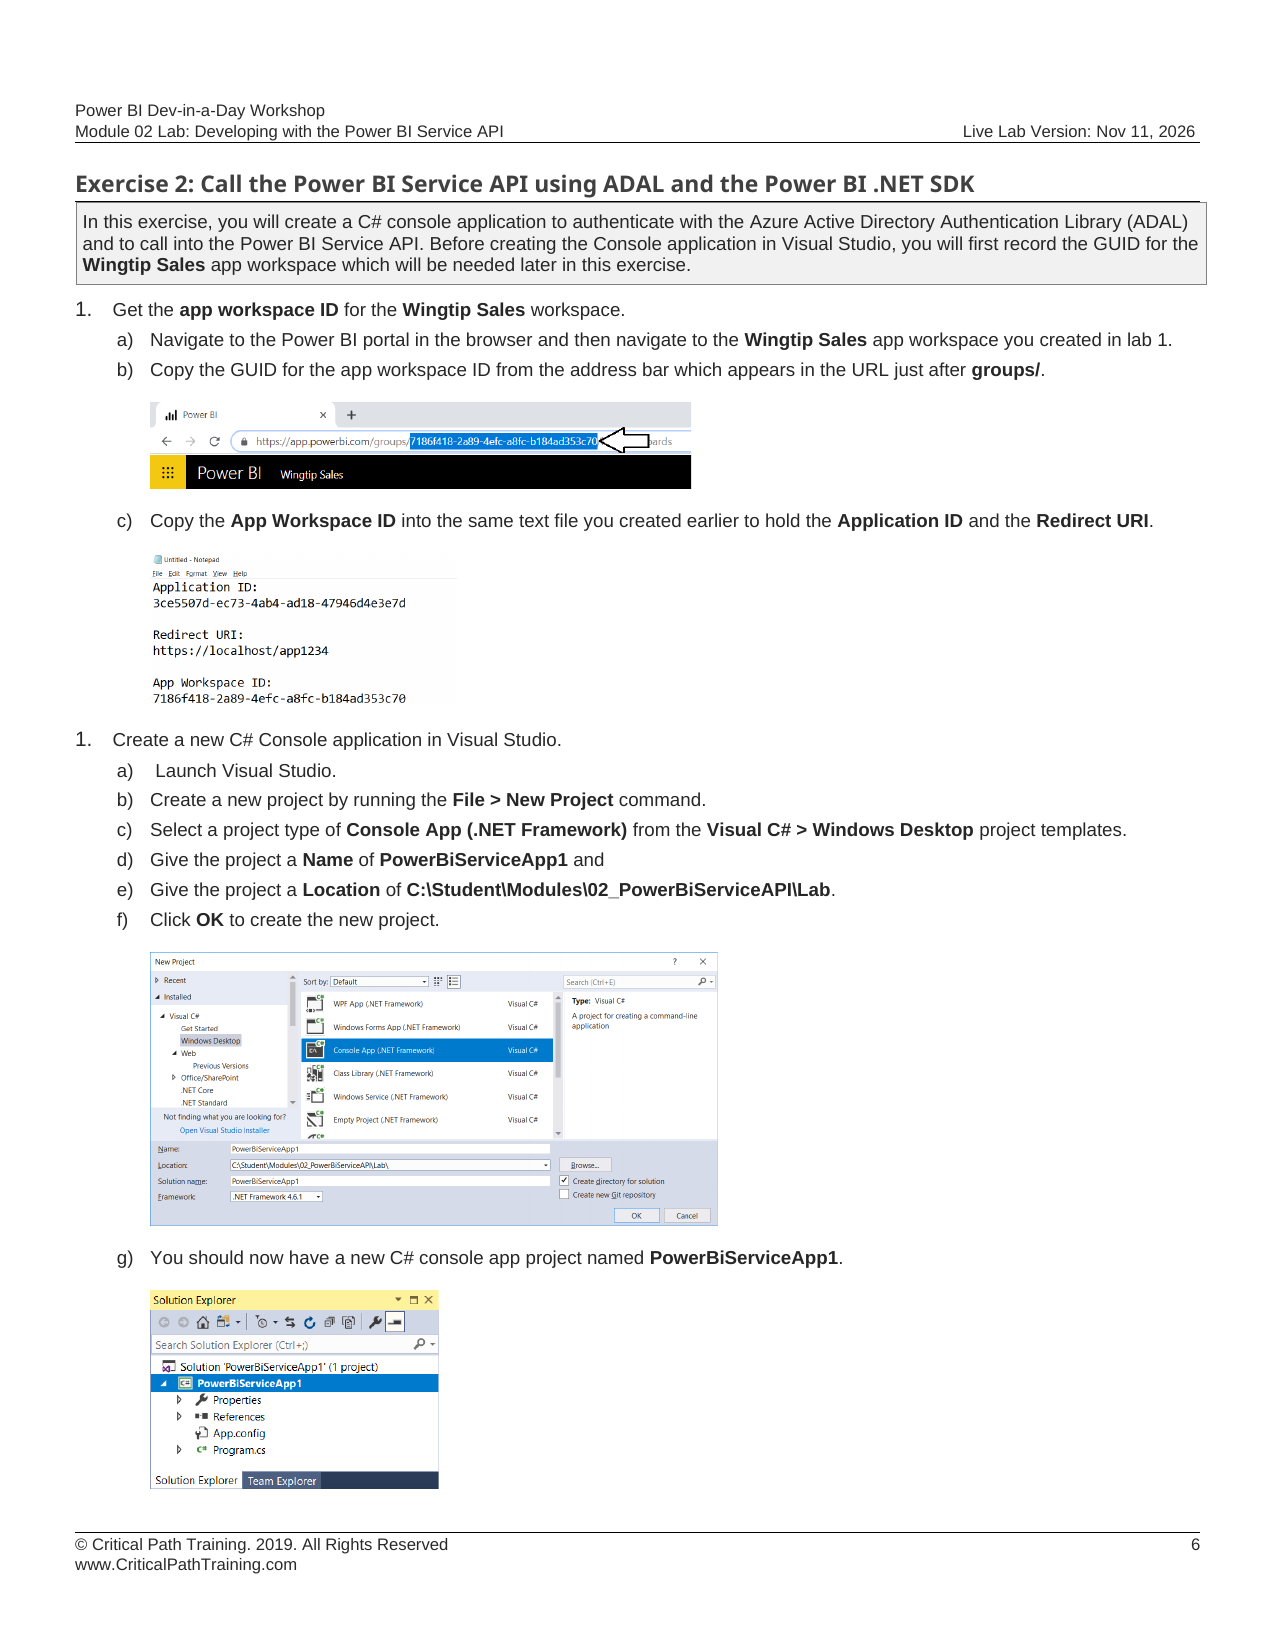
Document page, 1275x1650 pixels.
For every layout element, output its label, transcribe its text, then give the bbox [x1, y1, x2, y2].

picture [150, 1290, 439, 1489]
text Give the project a Location of C:\Student\Modules\02_PowerBiServiceAPI\Lab. [117, 879, 1200, 901]
text Click OK to create the new project. [117, 909, 1200, 930]
text Copy the GUID for the app workspace ID from the address bar which appears in the URL just after groups/. [117, 359, 1200, 381]
text You should now have a new C# console app project named PowerBiServiceApp1. [117, 1247, 1200, 1269]
picture [150, 553, 458, 706]
text Select a project type of Console App (.NET Framework) from the Visual C# > Windows Desktop project templates. [117, 819, 1200, 841]
text Give the project a Name of PowerBiServiceApp1 and [117, 849, 1200, 871]
list Get the app workspace ID for the Wingtip Sales workspace. [75, 297, 1200, 321]
subtitle Exercise 2: Call the Power BI Service API using ADAL and the Power BI .NET SDK [75, 168, 1200, 201]
text Navigate to the Power BI portal in the browser and then navigate to the Wingtip Sales app workspace you created in lab 1. [117, 329, 1200, 351]
picture [150, 402, 692, 489]
text Launch Visual Studio. [117, 759, 1200, 781]
text In this exercise, you will create a C# console application to authenticate with the Azure Active Directory Authentication Library (ADAL) and to call into the Power BI Service API. Before creating the Console application in Visual Studio, you will first record the GUID for the Wingtip Sales app workspace which will be needed later in this exercise. [77, 203, 1206, 284]
text Copy the App Workspace ID into the same text file you created earlier to hold the Application ID and the Redirect URI. [117, 510, 1200, 532]
list Create a new C# Console application in Visual Studio. [75, 727, 1200, 751]
text Create a new project by running the File > New Project command. [117, 789, 1200, 811]
picture [150, 952, 718, 1226]
